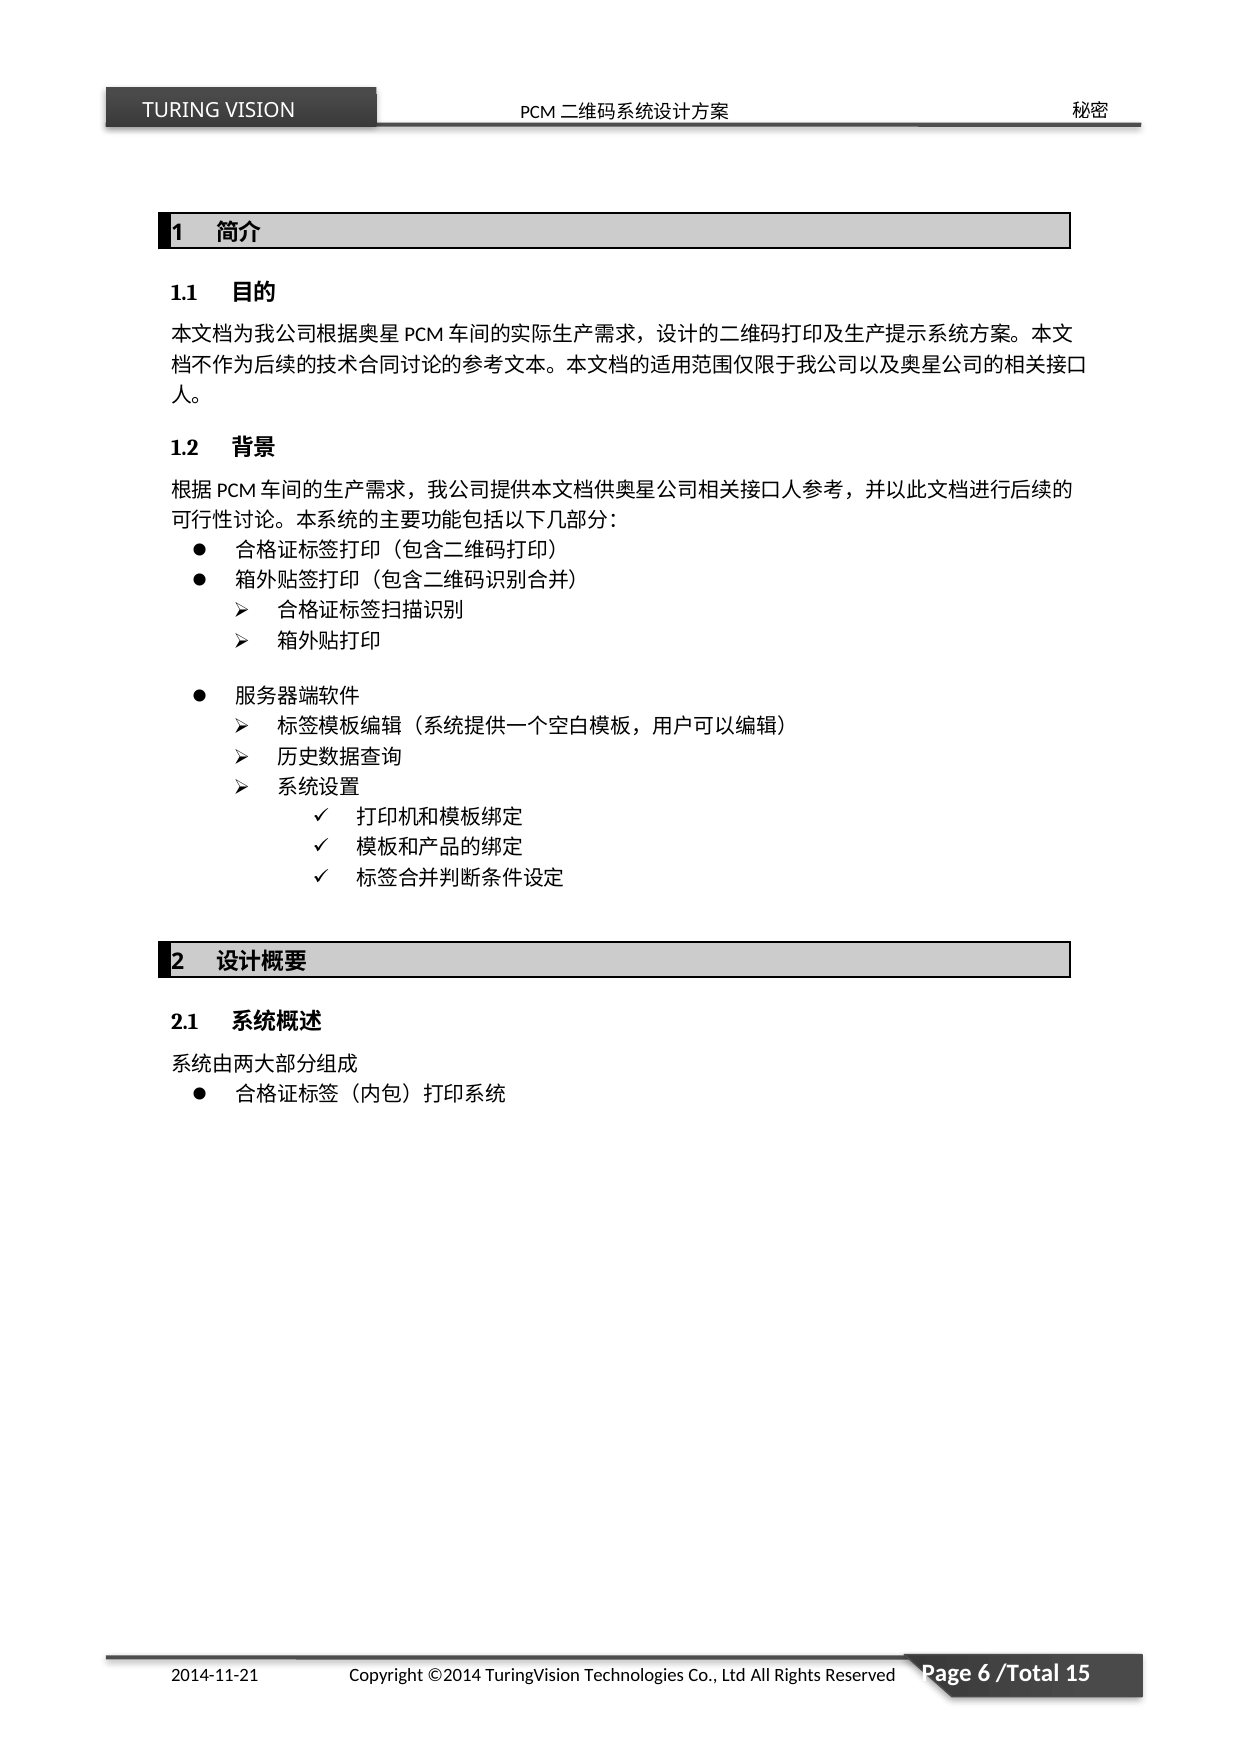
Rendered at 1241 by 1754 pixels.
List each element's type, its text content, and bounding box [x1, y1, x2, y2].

text 合格证标签扫描识别 [233, 594, 1069, 624]
text 历史数据查询 [233, 740, 1069, 770]
text 系统设置 [233, 770, 1069, 800]
text 合格证标签打印（包含二维码打印） [192, 533, 1069, 563]
subtitle 目的 [171, 274, 1069, 307]
text 合格证标签（内包）打印系统 [192, 1077, 1069, 1107]
subtitle 系统概述 [171, 1003, 1069, 1036]
text 箱外贴打印 [233, 624, 1069, 654]
text 箱外贴签打印（包含二维码识别合并） [192, 563, 1069, 594]
text 本文档为我公司根据奥星PCM车间的实际生产需求，设计的二维码打印及生产提示系统方案。本文档不作为后续的技术合同讨论的参考文本。本文档的适用范围仅限于我公司以及奥星公司的相关接口人。 [171, 318, 1090, 408]
list 模板和产品的绑定 [312, 831, 1069, 861]
list 标签合并判断条件设定 [312, 861, 1069, 891]
subtitle 背景 [171, 429, 1069, 462]
subtitle 简介 [171, 214, 1069, 247]
text 服务器端软件 [192, 679, 1069, 710]
list 打印机和模板绑定 [312, 800, 1069, 831]
text 系统由两大部分组成 [171, 1047, 1090, 1077]
text 根据PCM车间的生产需求，我公司提供本文档供奥星公司相关接口人参考，并以此文档进行后续的可行性讨论。本系统的主要功能包括以下几部分： [171, 473, 1090, 533]
subtitle 设计概要 [171, 943, 1069, 976]
text 标签模板编辑（系统提供一个空白模板，用户可以编辑） [233, 710, 1069, 740]
